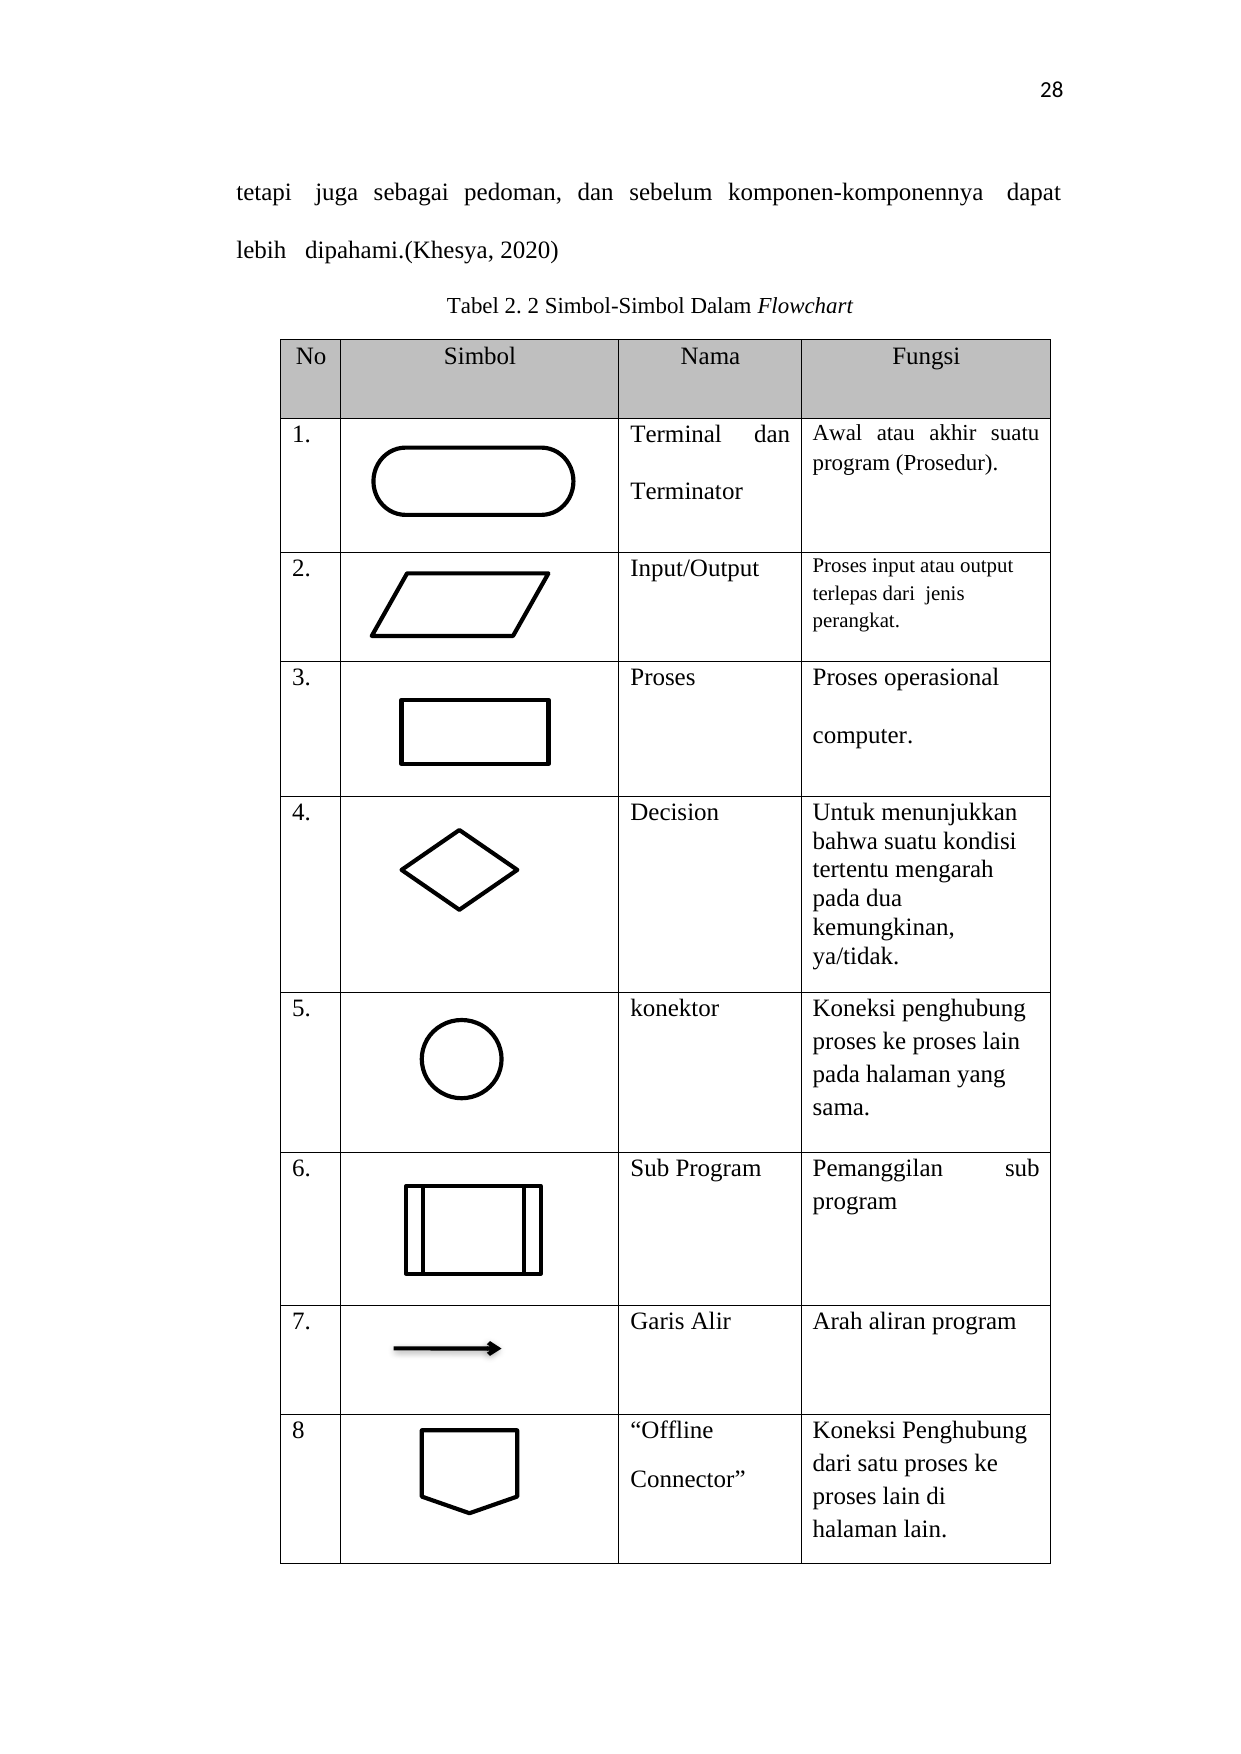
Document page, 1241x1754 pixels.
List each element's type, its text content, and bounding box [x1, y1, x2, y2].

table_header Nama [619, 340, 801, 418]
table_cell 8 [281, 1415, 340, 1563]
table_cell 6. [281, 1153, 340, 1305]
table_cell Proses operasional computer. [802, 662, 1050, 796]
table_cell Awal atau akhir suatu program (Prosedur). [802, 419, 1050, 552]
table_header Fungsi [802, 340, 1050, 418]
table_cell Proses input atau output terlepas dari jenis perangkat. [802, 553, 1050, 661]
table_cell [341, 797, 618, 992]
table_header Simbol [341, 340, 618, 418]
table_cell Proses [619, 662, 801, 796]
table_cell Pemanggilan sub program [802, 1153, 1050, 1305]
table_cell Input/Output [619, 553, 801, 661]
table_cell 4. [281, 797, 340, 992]
table_cell Sub Program [619, 1153, 801, 1305]
table_cell [341, 993, 618, 1152]
table_cell Untuk menunjukkan bahwa suatu kondisi tertentu mengarah pada dua kemungkinan, ya/tidak. [802, 797, 1050, 992]
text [236, 177, 1063, 263]
table_cell 3. [281, 662, 340, 796]
table_cell [341, 553, 618, 661]
table_cell Terminal dan Terminator [619, 419, 801, 552]
table_cell Garis Alir [619, 1306, 801, 1414]
table_cell [341, 662, 618, 796]
table_cell [341, 1153, 618, 1305]
table_header No [281, 340, 340, 418]
table_cell Koneksi penghubung proses ke proses lain pada halaman yang sama. [802, 993, 1050, 1152]
table_cell “Offline Connector” [619, 1415, 801, 1563]
table_cell konektor [619, 993, 801, 1152]
table_cell 7. [281, 1306, 340, 1414]
table_cell [341, 1306, 618, 1414]
table_cell Koneksi Penghubung dari satu proses ke proses lain di halaman lain. [802, 1415, 1050, 1563]
text Tabel 2. 2 Simbol-Simbol Dalam Flowchart [236, 292, 1063, 318]
table_cell 1. [281, 419, 340, 552]
table_cell [341, 419, 618, 552]
table_cell 5. [281, 993, 340, 1152]
table_cell Arah aliran program [802, 1306, 1050, 1414]
table_cell 2. [281, 553, 340, 661]
table_cell [341, 1415, 618, 1563]
table_cell Decision [619, 797, 801, 992]
